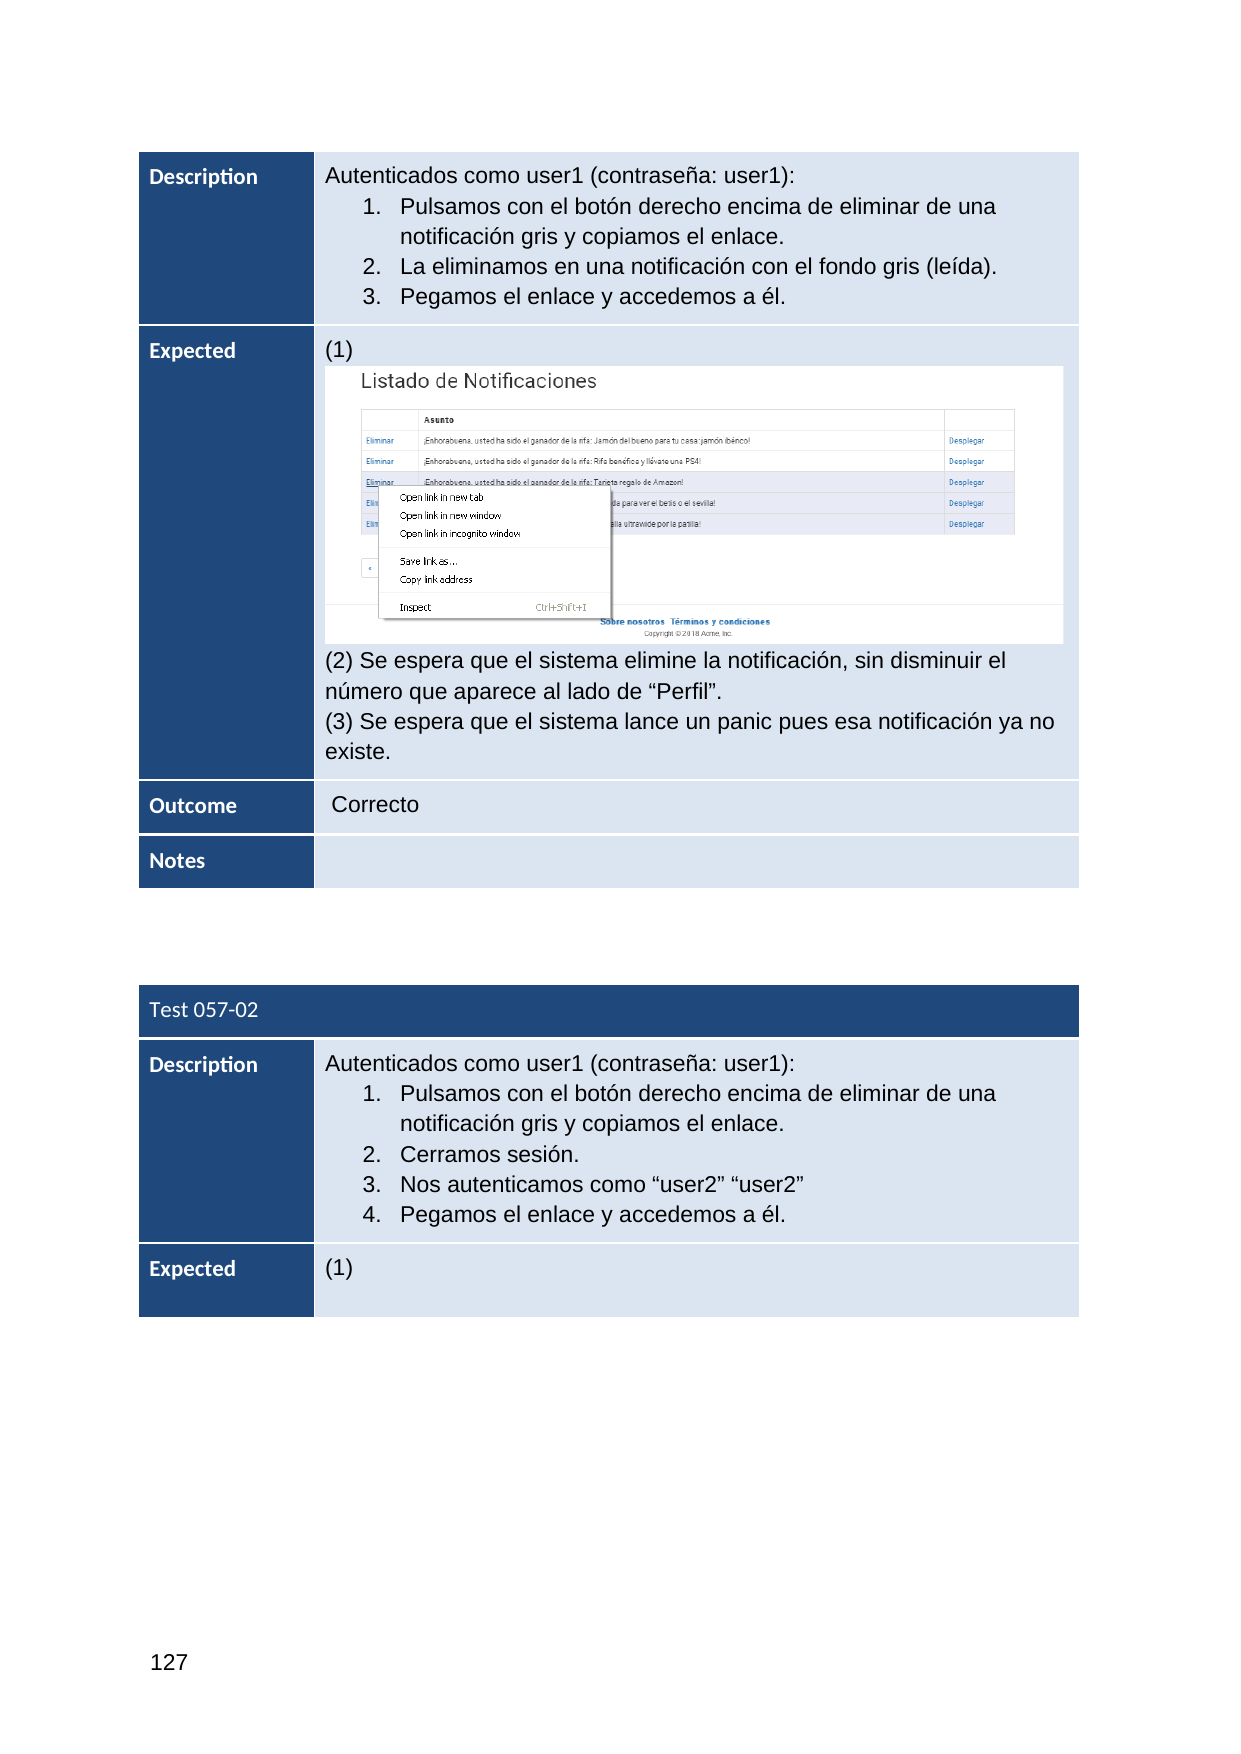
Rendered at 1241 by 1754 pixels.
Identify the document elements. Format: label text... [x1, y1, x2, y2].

table_cell Expected [139, 1244, 314, 1317]
table_cell [315, 836, 1079, 888]
table_cell Autenticados como user1 (contraseña: user1): Pulsamos con el botón derecho encima de eliminar de una notificación gris y copiamos el enlace. La eliminamos en una notificación con el fondo gris (leída). Pegamos el enlace y accedemos a él. [315, 152, 1079, 324]
table_cell Expected [139, 326, 314, 779]
table_header Test 057-02 [139, 985, 1079, 1037]
table_cell Description [139, 152, 314, 324]
table_cell Correcto [315, 781, 1079, 833]
table_cell Description [139, 1040, 314, 1242]
table_cell Notes [139, 836, 314, 888]
table_cell (1) (2) Se espera que el sistema elimine la notificación, sin disminuir el número que aparece al lado de “Perfil”. (3) Se espera que el sistema lance un panic pues esa notificación ya no existe. [315, 326, 1079, 779]
picture [325, 366, 1064, 644]
table_cell Outcome [139, 781, 314, 833]
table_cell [315, 1244, 1079, 1317]
table_cell Autenticados como user1 (contraseña: user1): Pulsamos con el botón derecho encima de eliminar de una notificación gris y copiamos el enlace. Cerramos sesión. Nos autenticamos como “user2” “user2” Pegamos el enlace y accedemos a él. [315, 1040, 1079, 1242]
